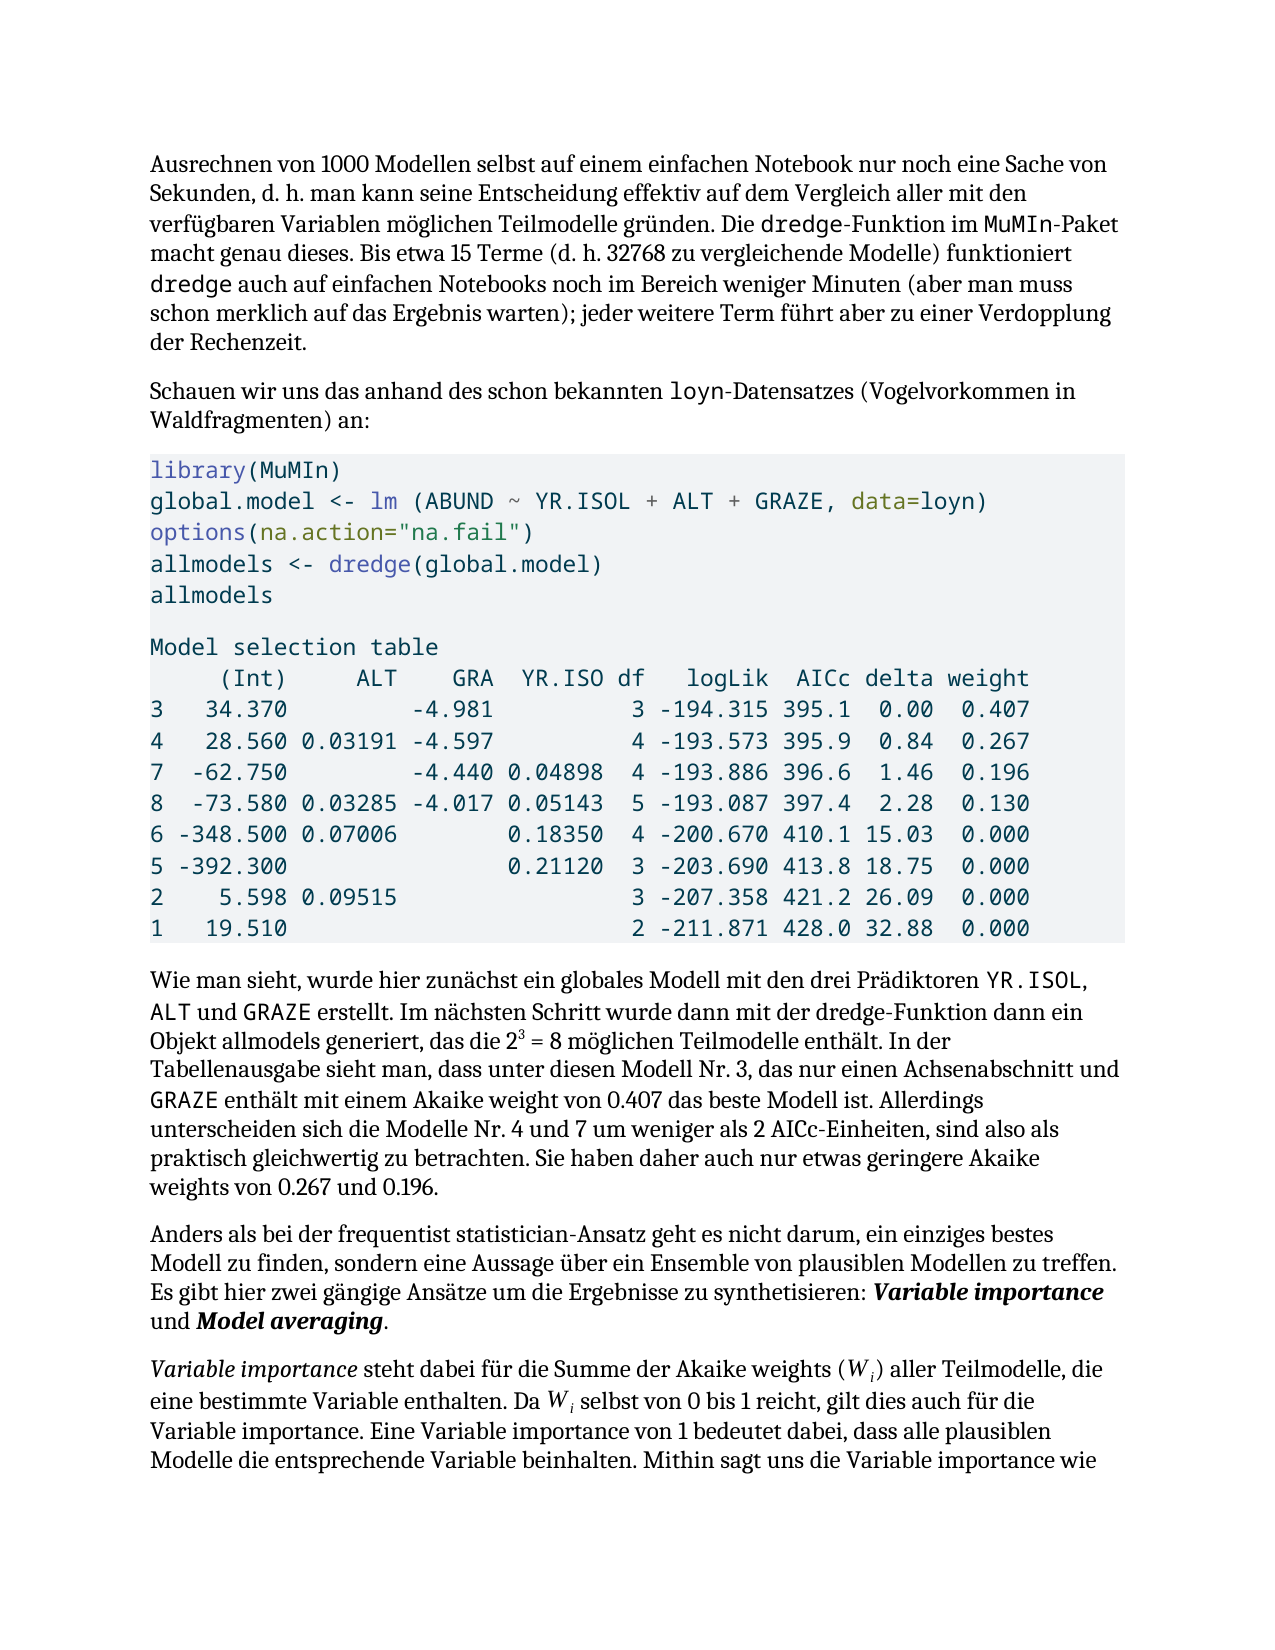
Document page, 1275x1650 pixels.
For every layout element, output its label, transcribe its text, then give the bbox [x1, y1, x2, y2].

text Anders als bei der frequentist statistician-Ansatz geht es nicht darum, ein einziges bestes Modell zu finden, sondern eine Aussage über ein Ensemble von plausiblen Modellen zu treffen. Es gibt hier zwei gängige Ansätze um die Ergebnisse zu synthetisieren: Variable importance und Model averaging. [150, 1220, 1125, 1335]
text Wie man sieht, wurde hier zunächst ein globales Modell mit den drei Prädiktoren YR.ISOL, ALT und GRAZE erstellt. Im nächsten Schritt wurde dann mit der dredge-Funktion dann ein Objekt allmodels generiert, das die 23 = 8 möglichen Teilmodelle enthält. In der Tabellenausgabe sieht man, dass unter diesen Modell Nr. 3, das nur einen Achsenabschnitt und GRAZE enthält mit einem Akaike weight von 0.407 das beste Modell ist. Allerdings unterscheiden sich die Modelle Nr. 4 und 7 um weniger als 2 AICc-Einheiten, sind also als praktisch gleichwertig zu betrachten. Sie haben daher auch nur etwas geringere Akaike weights von 0.267 und 0.196. [150, 964, 1125, 1202]
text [150, 150, 1125, 356]
text Model selection table (Int) ALT GRA YR.ISO df logLik AICc delta weight 3 34.370 -4.981 3 -194.315 395.1 0.00 0.407 4 28.560 0.03191 -4.597 4 -193.573 395.9 0.84 0.267 7 -62.750 -4.440 0.04898 4 -193.886 396.6 1.46 0.196 8 -73.580 0.03285 -4.017 0.05143 5 -193.087 397.4 2.28 0.130 6 -348.500 0.07006 0.18350 4 -200.670 410.1 15.03 0.000 5 -392.300 0.21120 3 -203.690 413.8 18.75 0.000 2 5.598 0.09515 3 -207.358 421.2 26.09 0.000 1 19.510 2 -211.871 428.0 32.88 0.000 [150, 631, 1125, 943]
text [150, 1354, 1125, 1474]
text library(MuMIn) global.model <- lm (ABUND ~ YR.ISOL + ALT + GRAZE, data=loyn) options(na.action="na.fail") allmodels <- dredge(global.model) allmodels [150, 454, 1125, 610]
text Schauen wir uns das anhand des schon bekannten loyn-Datensatzes (Vogelvorkommen in Waldfragmenten) an: [150, 375, 1125, 435]
